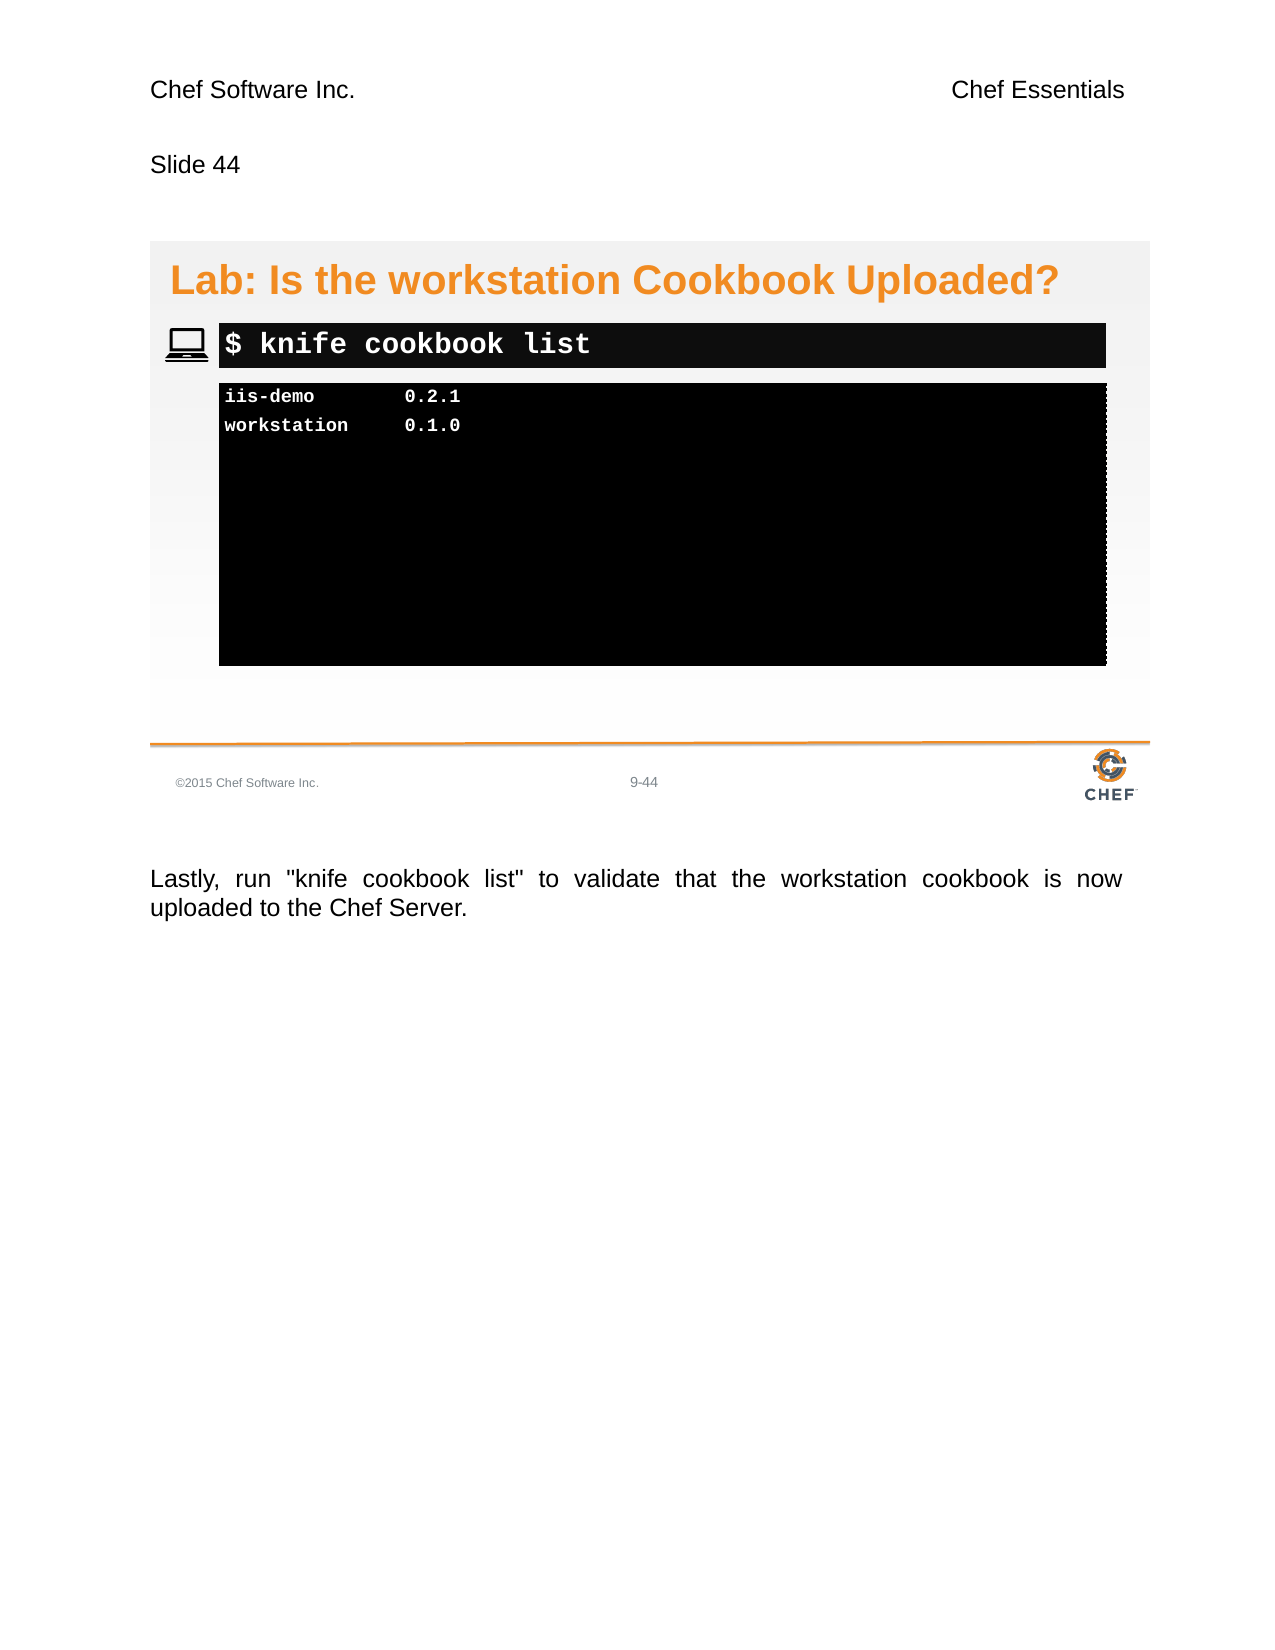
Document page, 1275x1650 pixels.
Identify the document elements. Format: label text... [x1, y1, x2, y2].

text Slide 44 [150, 150, 1125, 179]
text Lastly, run "knife cookbook list" to validate that the workstation cookbook is now uploaded to the Chef Server. [150, 864, 1125, 921]
